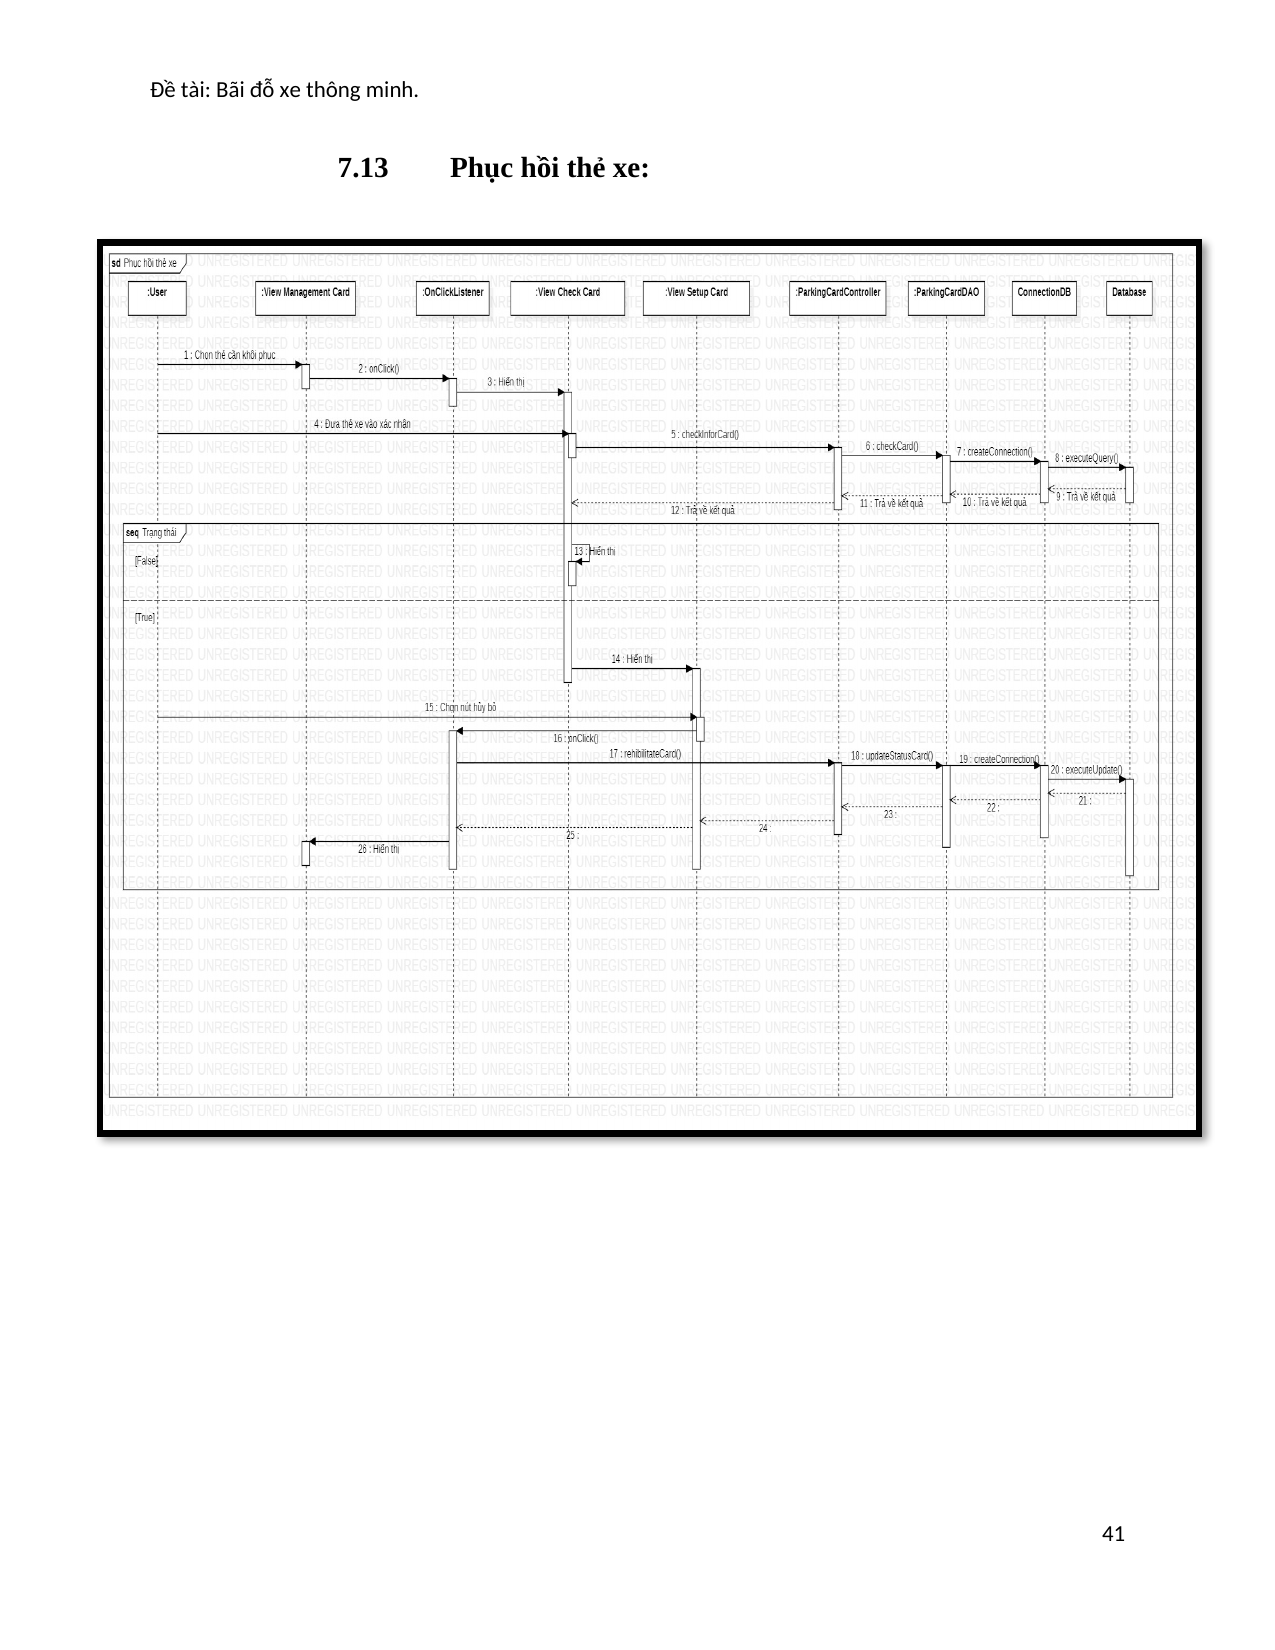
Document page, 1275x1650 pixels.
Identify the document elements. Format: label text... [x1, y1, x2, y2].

text Phục hồi thẻ xe: [337, 150, 1125, 183]
picture [103, 246, 1196, 1130]
